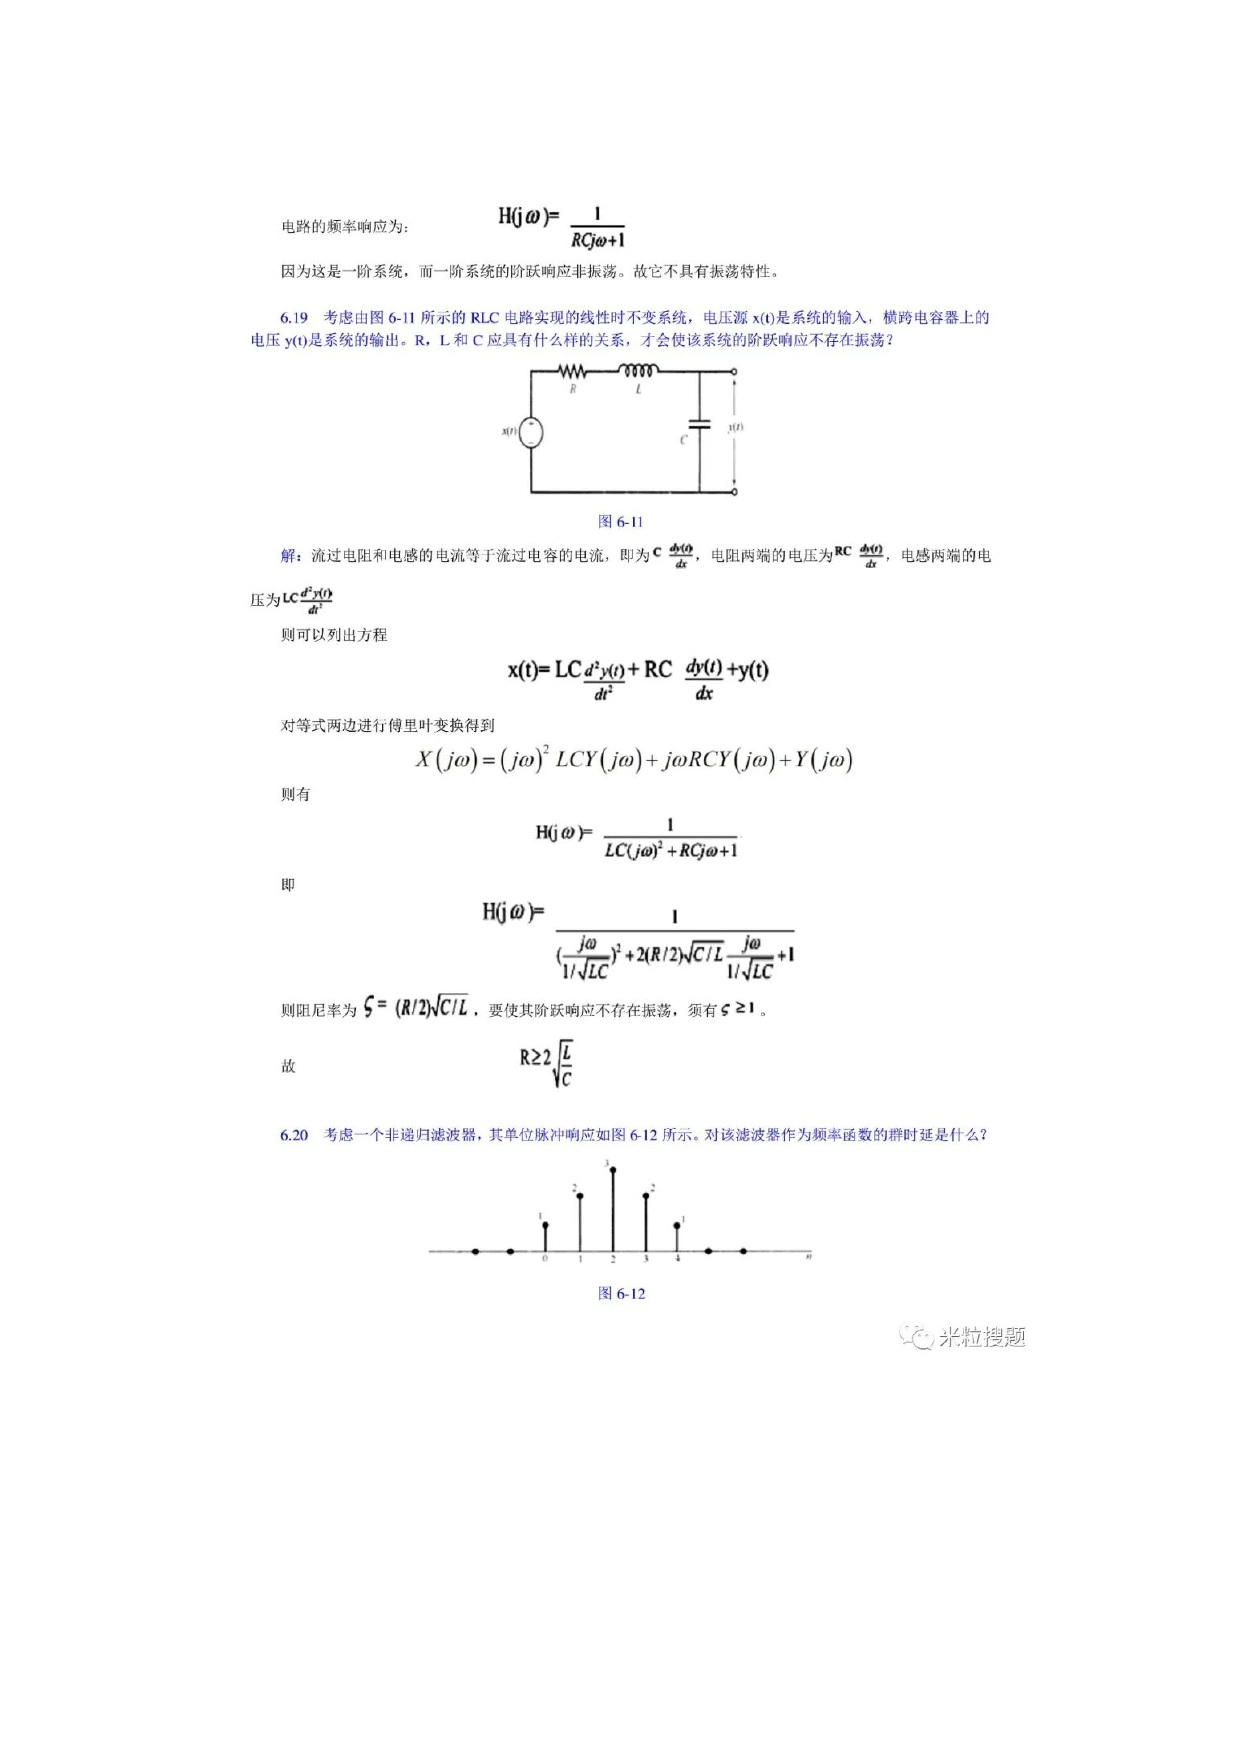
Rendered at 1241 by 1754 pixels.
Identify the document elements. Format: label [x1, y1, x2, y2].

picture [187, 152, 1053, 1375]
